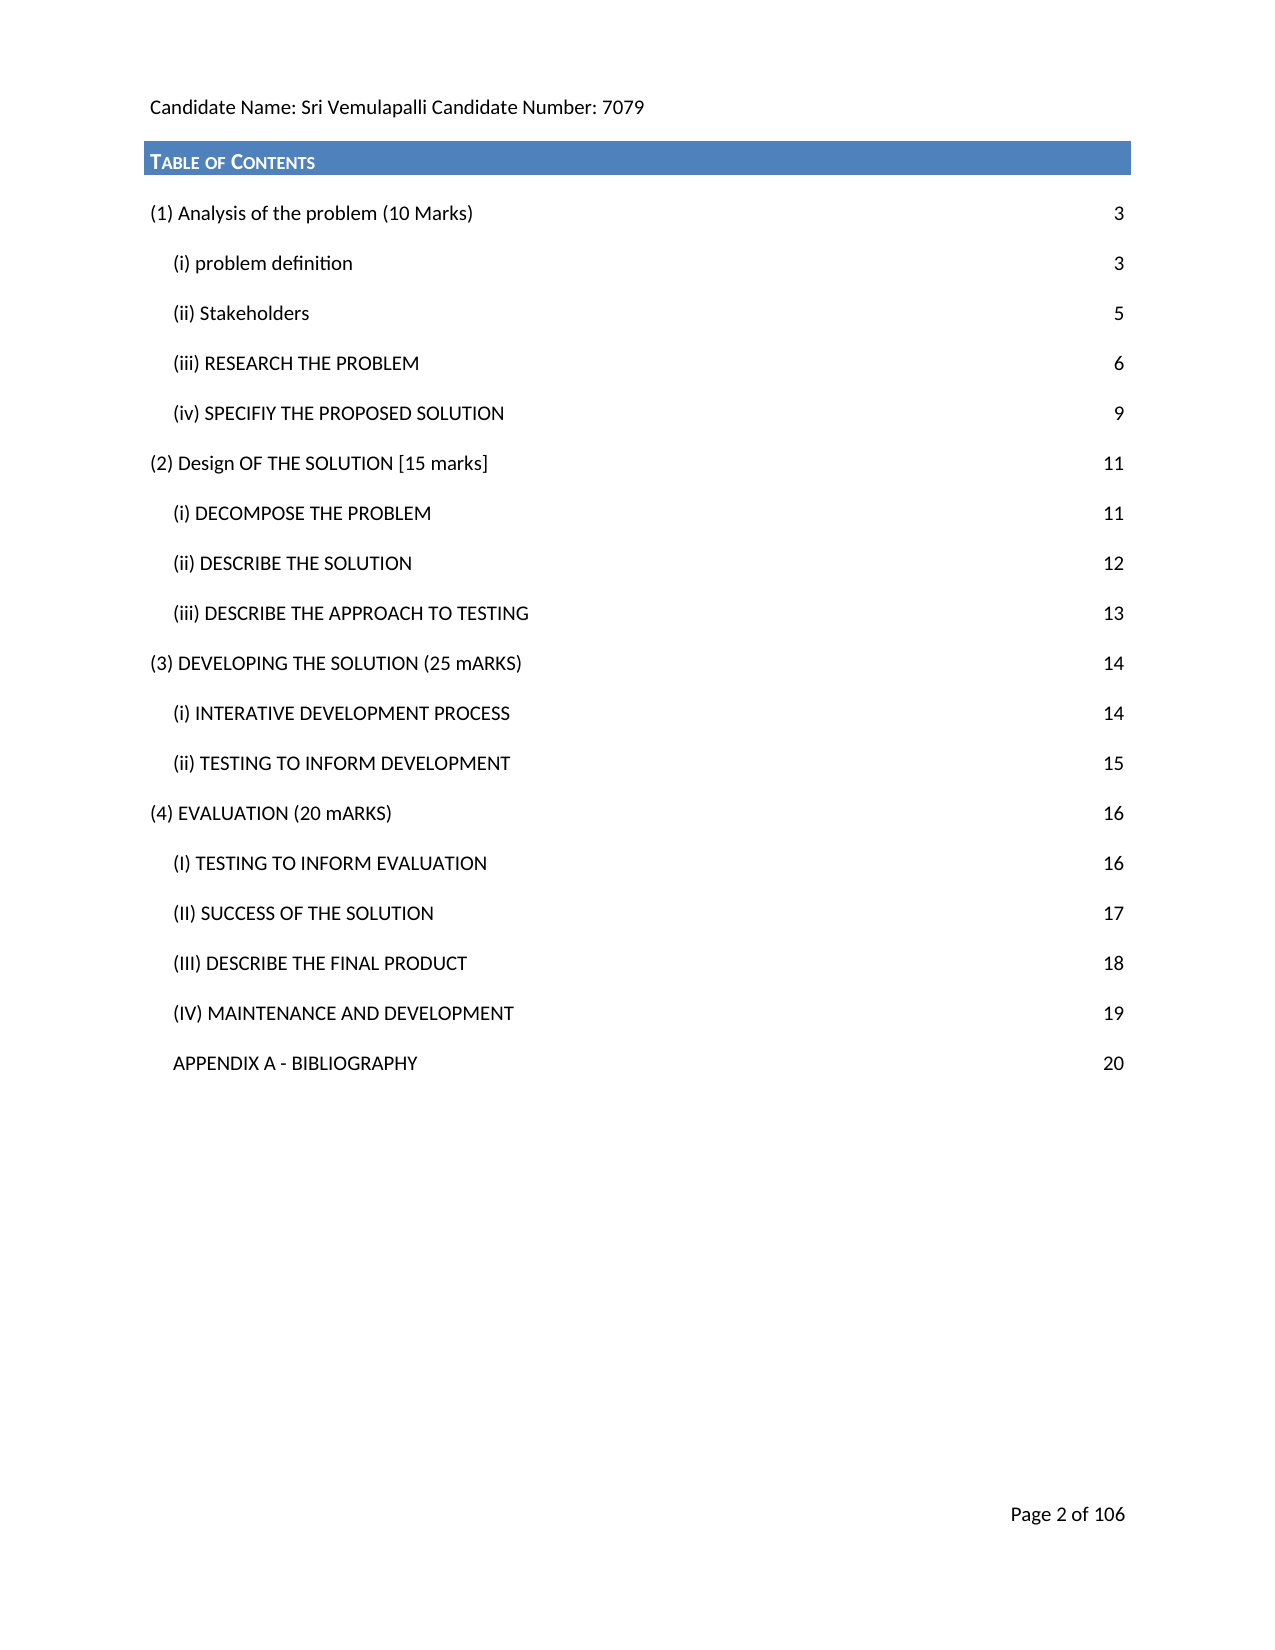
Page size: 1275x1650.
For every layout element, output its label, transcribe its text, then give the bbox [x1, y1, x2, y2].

text Table of Contents [150, 147, 1125, 175]
